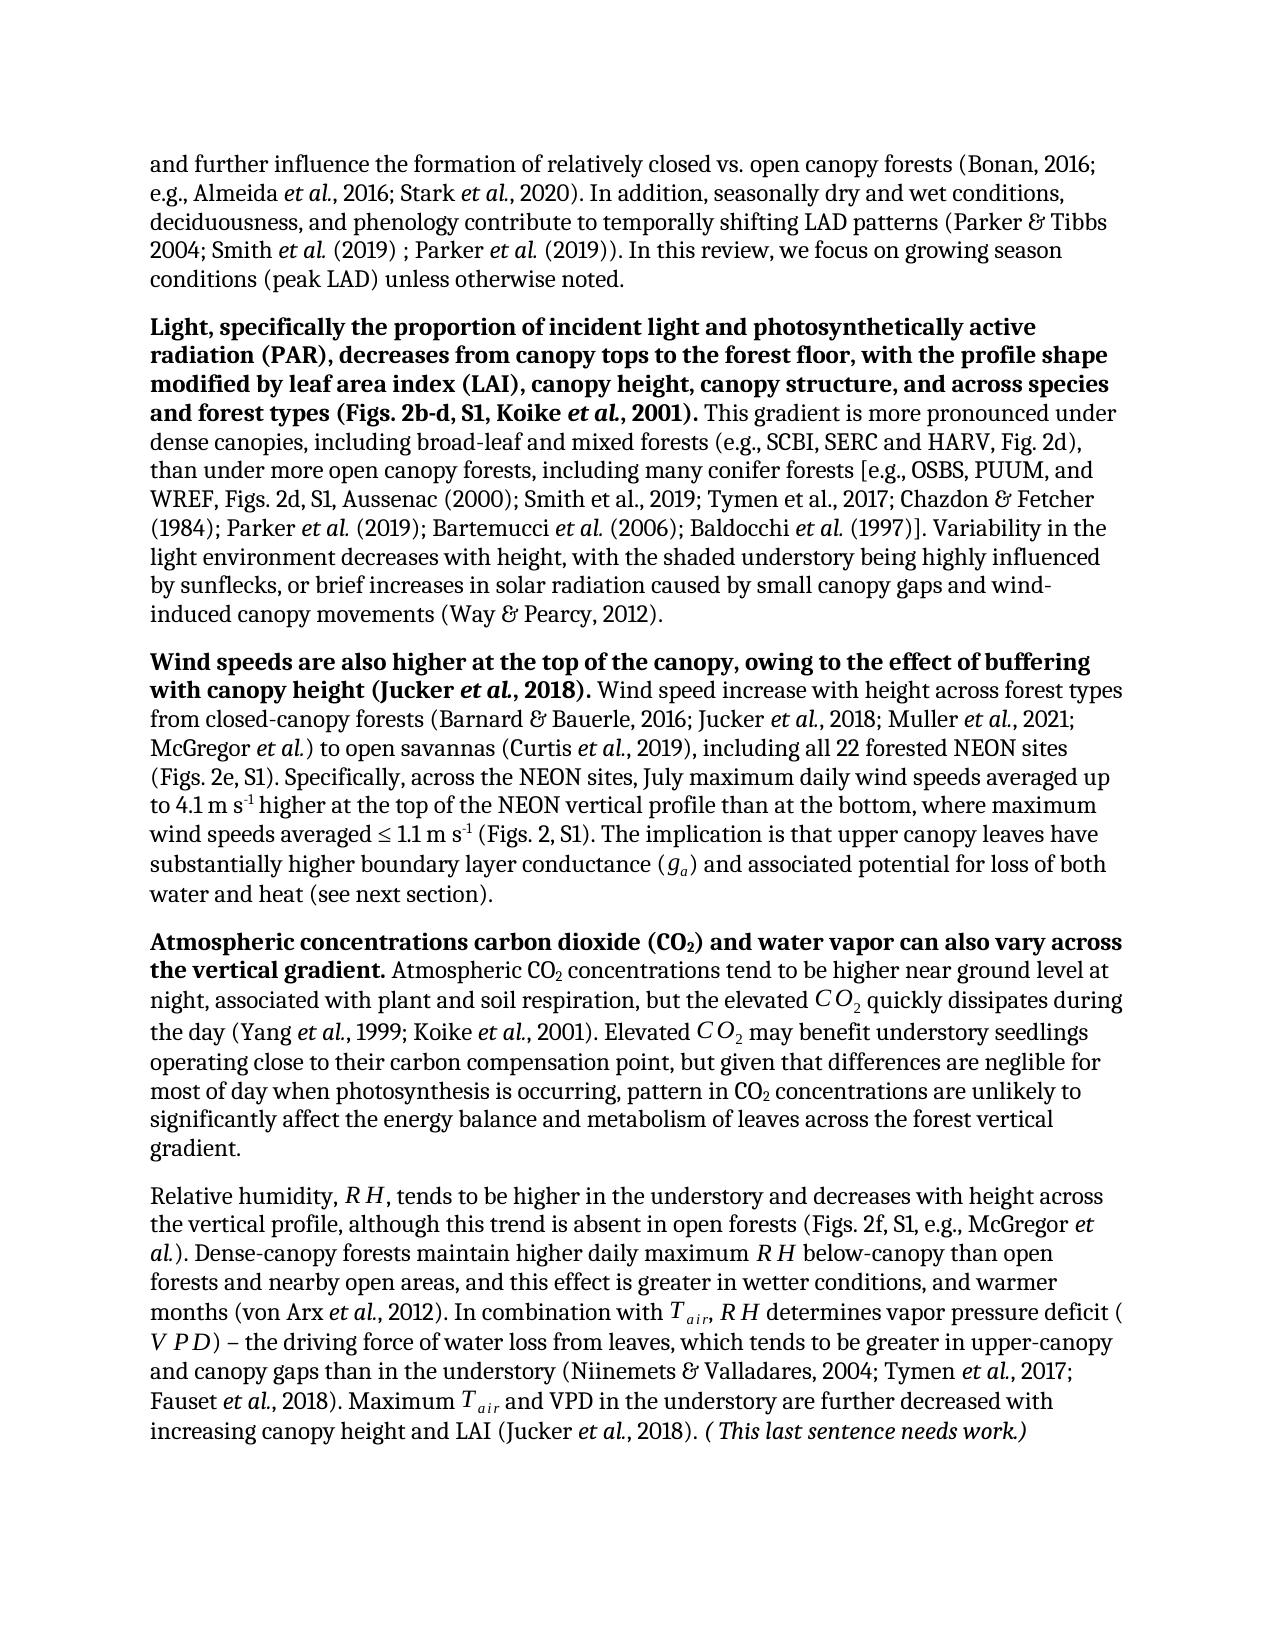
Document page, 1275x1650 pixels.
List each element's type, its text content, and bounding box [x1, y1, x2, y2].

text Light, specifically the proportion of incident light and photosynthetically active radiation (PAR), decreases from canopy tops to the forest floor, with the profile shape modified by leaf area index (LAI), canopy height, canopy structure, and across species and forest types (Figs. 2b-d, S1, Koike et al., 2001). This gradient is more pronounced under dense canopies, including broad-leaf and mixed forests (e.g., SCBI, SERC and HARV, Fig. 2d), than under more open canopy forests, including many conifer forests [e.g., OSBS, PUUM, and WREF, Figs. 2d, S1, Aussenac (2000); Smith et al., 2019; Tymen et al., 2017; Chazdon & Fetcher (1984); Parker et al. (2019); Bartemucci et al. (2006); Baldocchi et al. (1997)]. Variability in the light environment decreases with height, with the shaded understory being highly influenced by sunflecks, or brief increases in solar radiation caused by small canopy gaps and wind-induced canopy movements (Way & Pearcy, 2012). [150, 312, 1125, 629]
text Wind speeds are also higher at the top of the canopy, owing to the effect of buffering with canopy height (Jucker et al., 2018). Wind speed increase with height across forest types from closed-canopy forests (Barnard & Bauerle, 2016; Jucker et al., 2018; Muller et al., 2021; McGregor et al.) to open savannas (Curtis et al., 2019), including all 22 forested NEON sites (Figs. 2e, S1). Specifically, across the NEON sites, July maximum daily wind speeds averaged up to 4.1 m s-1 higher at the top of the NEON vertical profile than at the bottom, where maximum wind speeds averaged 1.1 m s-1 (Figs. 2, S1). The implication is that upper canopy leaves have substantially higher boundary layer conductance () and associated potential for loss of both water and heat (see next section). [150, 647, 1125, 909]
text Atmospheric concentrations carbon dioxide (CO2) and water vapor can also vary across the vertical gradient. Atmospheric CO2 concentrations tend to be higher near ground level at night, associated with plant and soil respiration, but the elevated quickly dissipates during the day (Yang et al., 1999; Koike et al., 2001). Elevated may benefit understory seedlings operating close to their carbon compensation point, but given that differences are neglible for most of day when photosynthesis is occurring, pattern in CO2 concentrations are unlikely to significantly affect the energy balance and metabolism of leaves across the forest vertical gradient. [150, 928, 1125, 1163]
text Relative humidity, , tends to be higher in the understory and decreases with height across the vertical profile, although this trend is absent in open forests (Figs. 2f, S1, e.g., McGregor et al.). Dense-canopy forests maintain higher daily maximum below-canopy than open forests and nearby open areas, and this effect is greater in wetter conditions, and warmer months (von Arx et al., 2012). In combination with , determines vapor pressure deficit () – the driving force of water loss from leaves, which tends to be greater in upper-canopy and canopy gaps than in the understory (Niinemets & Valladares, 2004; Tymen et al., 2017; Fauset et al., 2018). Maximum and VPD in the understory are further decreased with increasing canopy height and LAI (Jucker et al., 2018). ( This last sentence needs work.) [150, 1182, 1125, 1446]
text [150, 150, 1125, 294]
